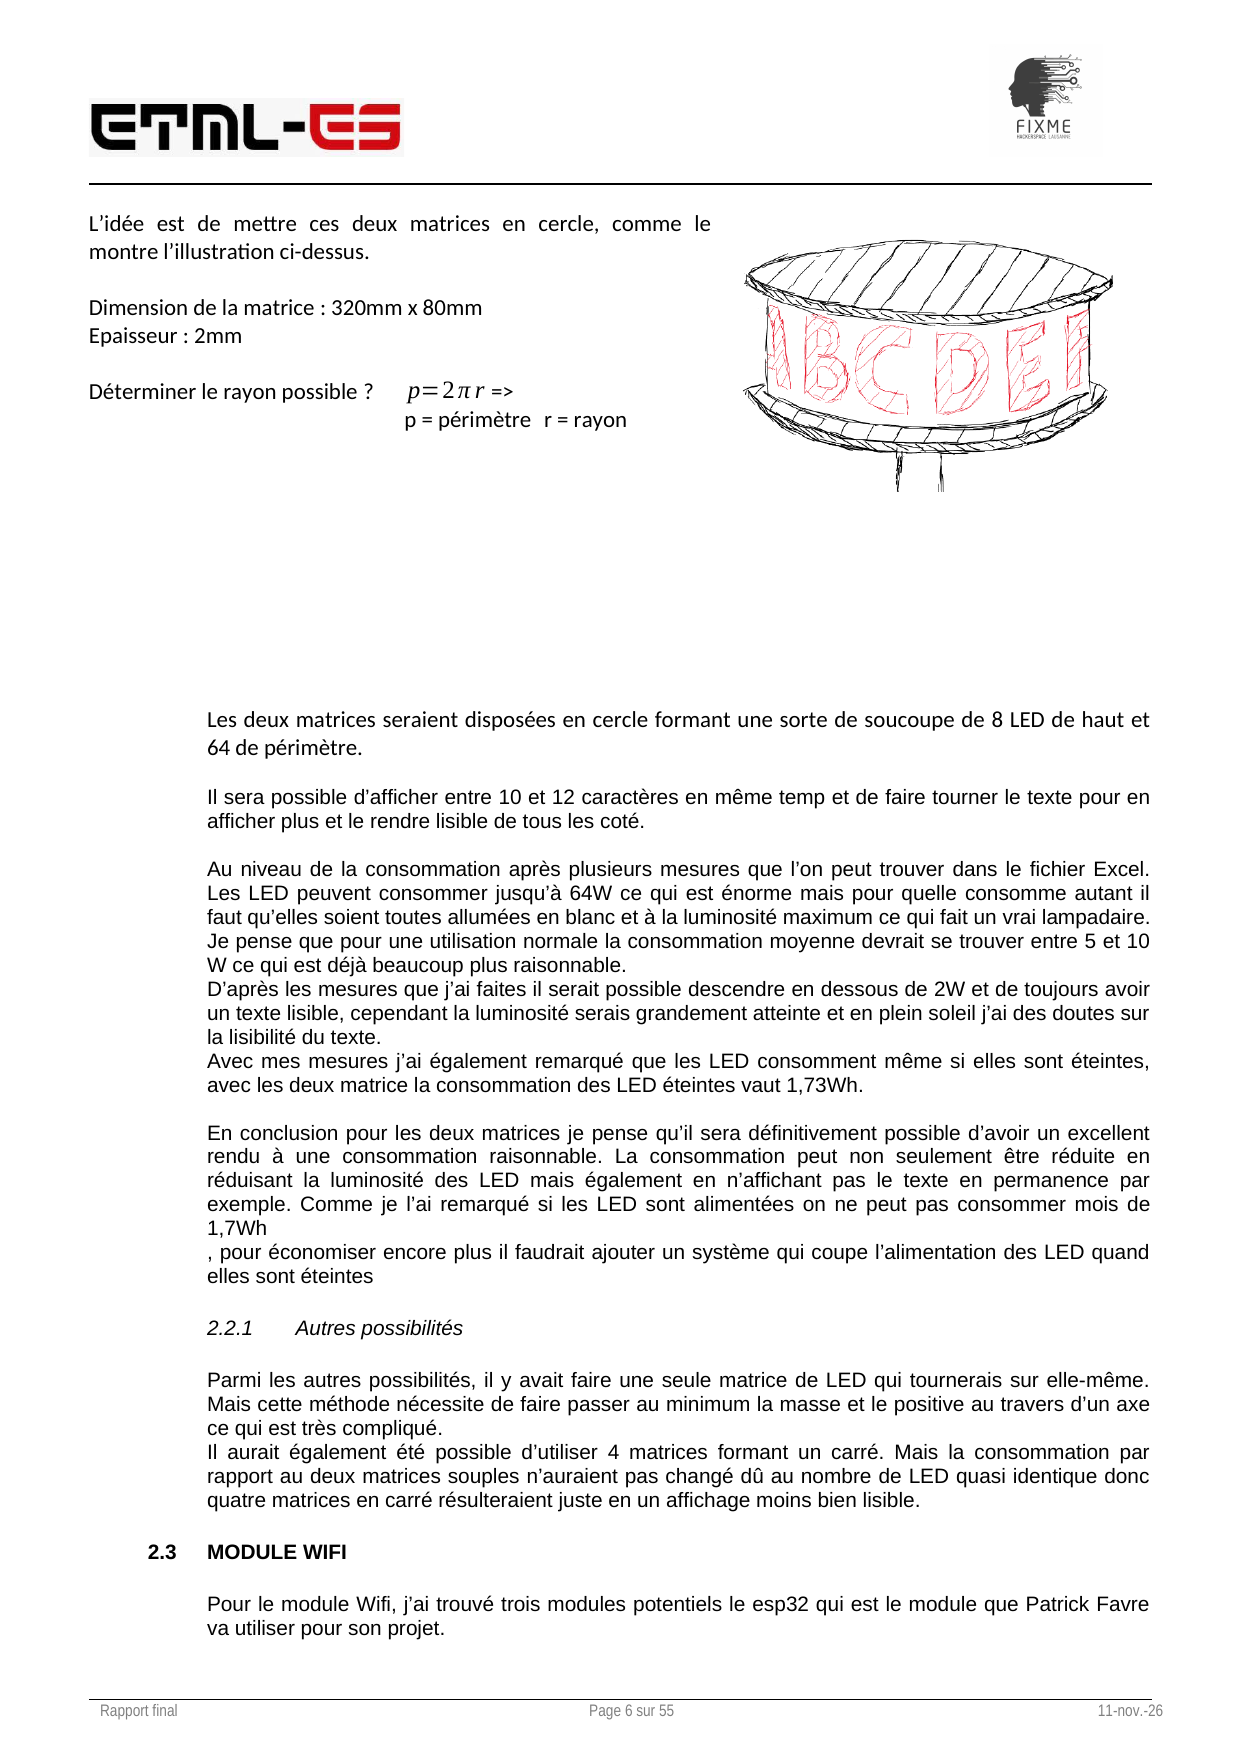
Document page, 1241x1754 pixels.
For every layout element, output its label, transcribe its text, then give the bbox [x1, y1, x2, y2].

text Parmi les autres possibilités, il y avait faire une seule matrice de LED qui tournerais sur elle-même. Mais cette méthode nécessite de faire passer au minimum la masse et le positive au travers d’un axe ce qui est très compliqué. [207, 1368, 1152, 1440]
picture [988, 44, 1104, 157]
text En conclusion pour les deux matrices je pense qu’il sera définitivement possible d’avoir un excellent rendu à une consommation raisonnable. La consommation peut non seulement être réduite en réduisant la luminosité des LED mais également en n’affichant pas le texte en permanence par exemple. Comme je l’ai remarqué si les LED sont alimentées on ne peut pas consommer mois de 1,7Wh [207, 1120, 1152, 1240]
subtitle Autres possibilités [207, 1316, 1152, 1340]
subtitle Module Wifi [148, 1540, 1152, 1564]
text Dimension de la matrice : 320mm x 80mm [89, 293, 1152, 321]
text L’idée est de mettre ces deux matrices en cercle, comme le montre l’illustration ci-dessus. [89, 209, 1152, 265]
text Au niveau de la consommation après plusieurs mesures que l’on peut trouver dans le fichier Excel. Les LED peuvent consommer jusqu’à 64W ce qui est énorme mais pour quelle consomme autant il faut qu’elles soient toutes allumées en blanc et à la luminosité maximum ce qui fait un vrai lampadaire. [207, 857, 1152, 929]
text , pour économiser encore plus il faudrait ajouter un système qui coupe l’alimentation des LED quand elles sont éteintes [207, 1240, 1152, 1288]
text Les deux matrices seraient disposées en cercle formant une sorte de soucoupe de 8 LED de haut et 64 de périmètre. [207, 705, 1152, 761]
text Pour le module Wifi, j’ai trouvé trois modules potentiels le esp32 qui est le module que Patrick Favre va utiliser pour son projet. [207, 1592, 1152, 1640]
text Déterminer le rayon possible ? => [89, 377, 1152, 405]
text Il aurait également été possible d’utiliser 4 matrices formant un carré. Mais la consommation par rapport au deux matrices souples n’auraient pas changé dû au nombre de LED quasi identique donc quatre matrices en carré résulteraient juste en un affichage moins bien lisible. [207, 1440, 1152, 1512]
text Je pense que pour une utilisation normale la consommation moyenne devrait se trouver entre 5 et 10 W ce qui est déjà beaucoup plus raisonnable. [207, 929, 1152, 977]
text Il sera possible d’afficher entre 10 et 12 caractères en même temp et de faire tourner le texte pour en afficher plus et le rendre lisible de tous les coté. [207, 785, 1152, 833]
picture [88, 98, 405, 157]
text Epaisseur : 2mm [89, 321, 1152, 349]
text p = périmètre r = rayon [389, 405, 1152, 433]
text Avec mes mesures j’ai également remarqué que les LED consomment même si elles sont éteintes, avec les deux matrice la consommation des LED éteintes vaut 1,73Wh. [207, 1048, 1152, 1096]
text D’après les mesures que j’ai faites il serait possible descendre en dessous de 2W et de toujours avoir un texte lisible, cependant la luminosité serais grandement atteinte et en plein soleil j’ai des doutes sur la lisibilité du texte. [207, 977, 1152, 1048]
